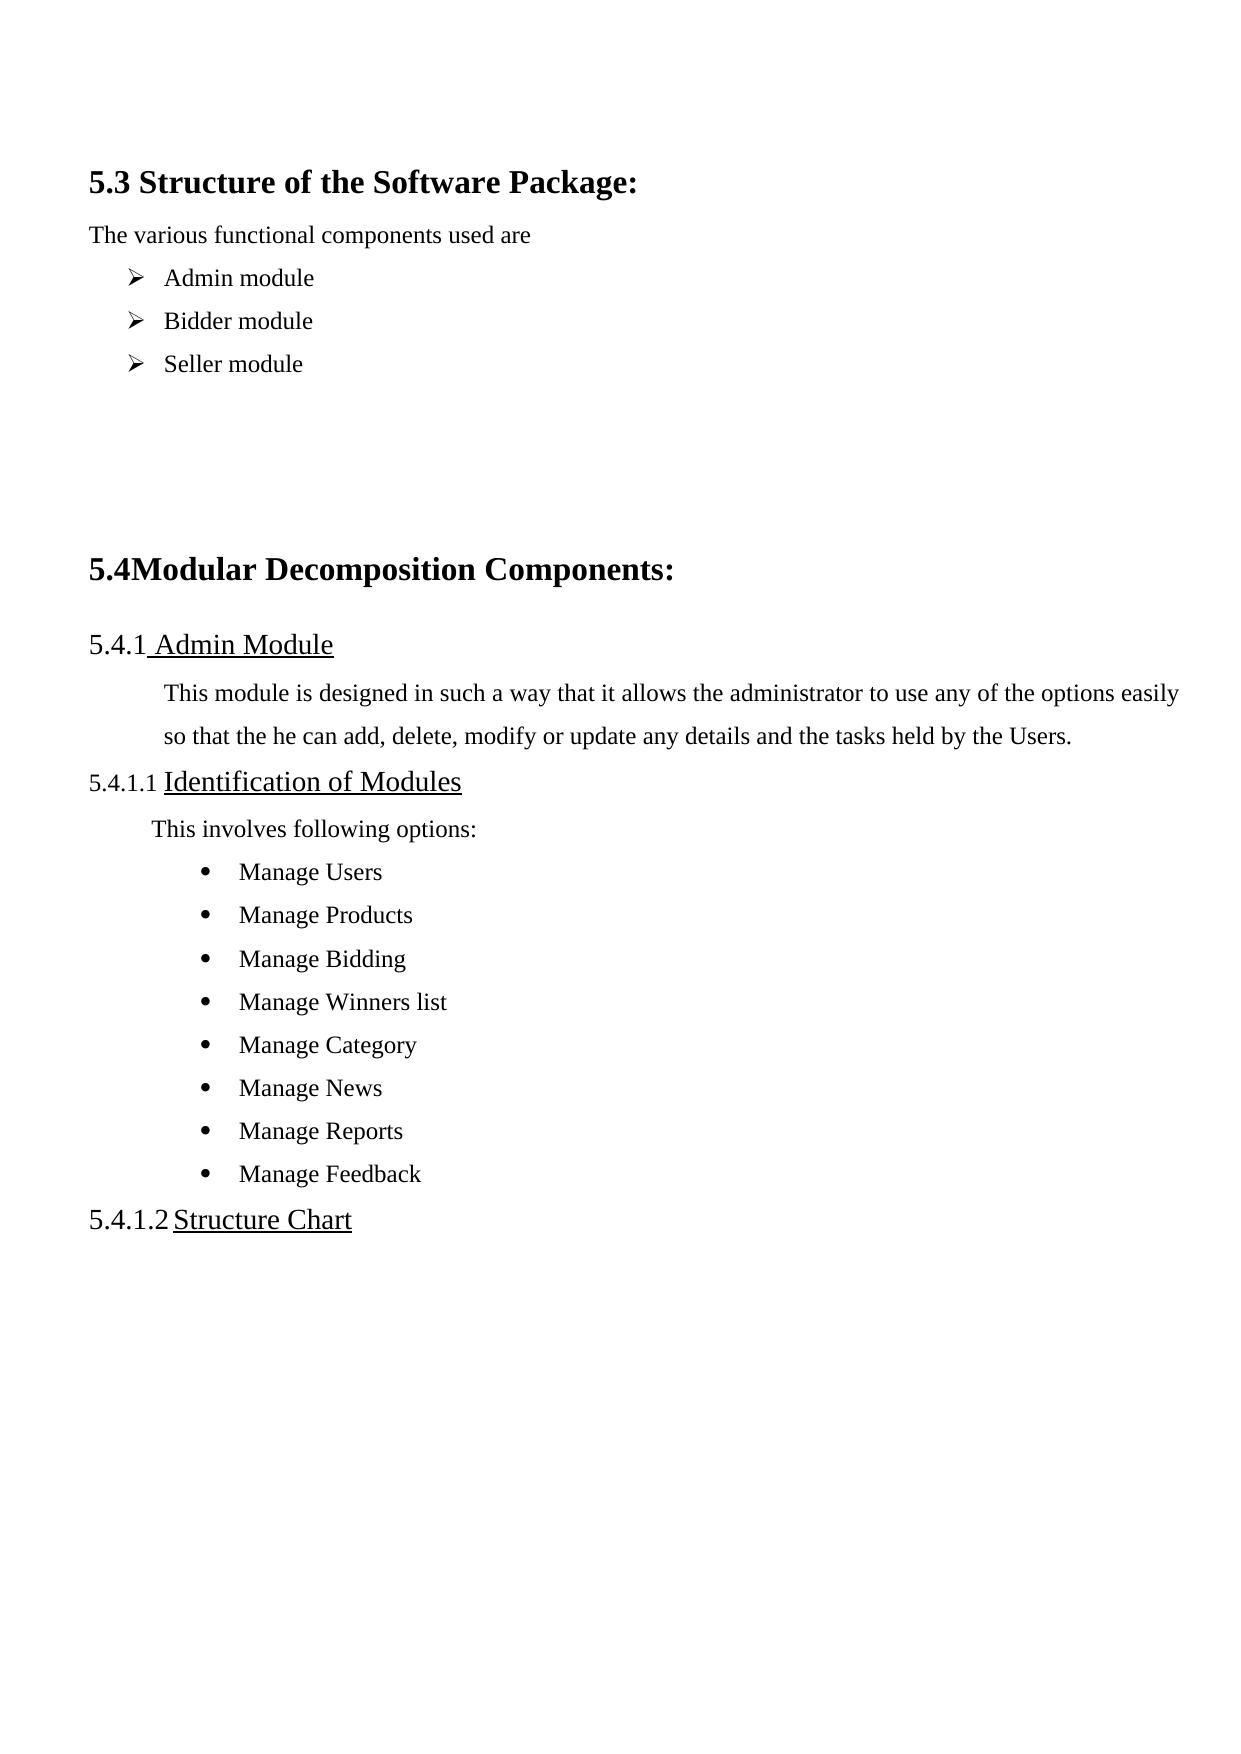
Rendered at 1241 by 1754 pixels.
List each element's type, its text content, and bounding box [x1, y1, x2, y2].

list Manage Products [201, 901, 1181, 929]
list Manage Bidding [201, 944, 1181, 972]
list Seller module [126, 349, 1181, 378]
list Admin module [126, 263, 1181, 292]
text 5.4.1.1 Identification of Modules [89, 764, 1181, 798]
list Manage Feedback [201, 1159, 1181, 1188]
list Bidder module [126, 306, 1181, 335]
list Modular Decomposition Components: [89, 549, 1181, 587]
list Manage Winners list [201, 987, 1181, 1016]
text The various functional components used are [89, 220, 1181, 249]
list Manage Reports [201, 1116, 1181, 1145]
list Manage Category [201, 1030, 1181, 1059]
text 5.3 Structure of the Software Package: [89, 162, 1181, 201]
text This involves following options: [89, 814, 1181, 843]
list Structure Chart [89, 1202, 1181, 1236]
list Manage Users [201, 857, 1181, 886]
list This module is designed in such a way that it allows the administrator to use any of the options easily so that the he can add, delete, modify or update any details and the tasks held by the Users. [164, 678, 1181, 750]
text 5.4.1 Admin Module [89, 627, 1181, 661]
list Manage News [201, 1073, 1181, 1102]
